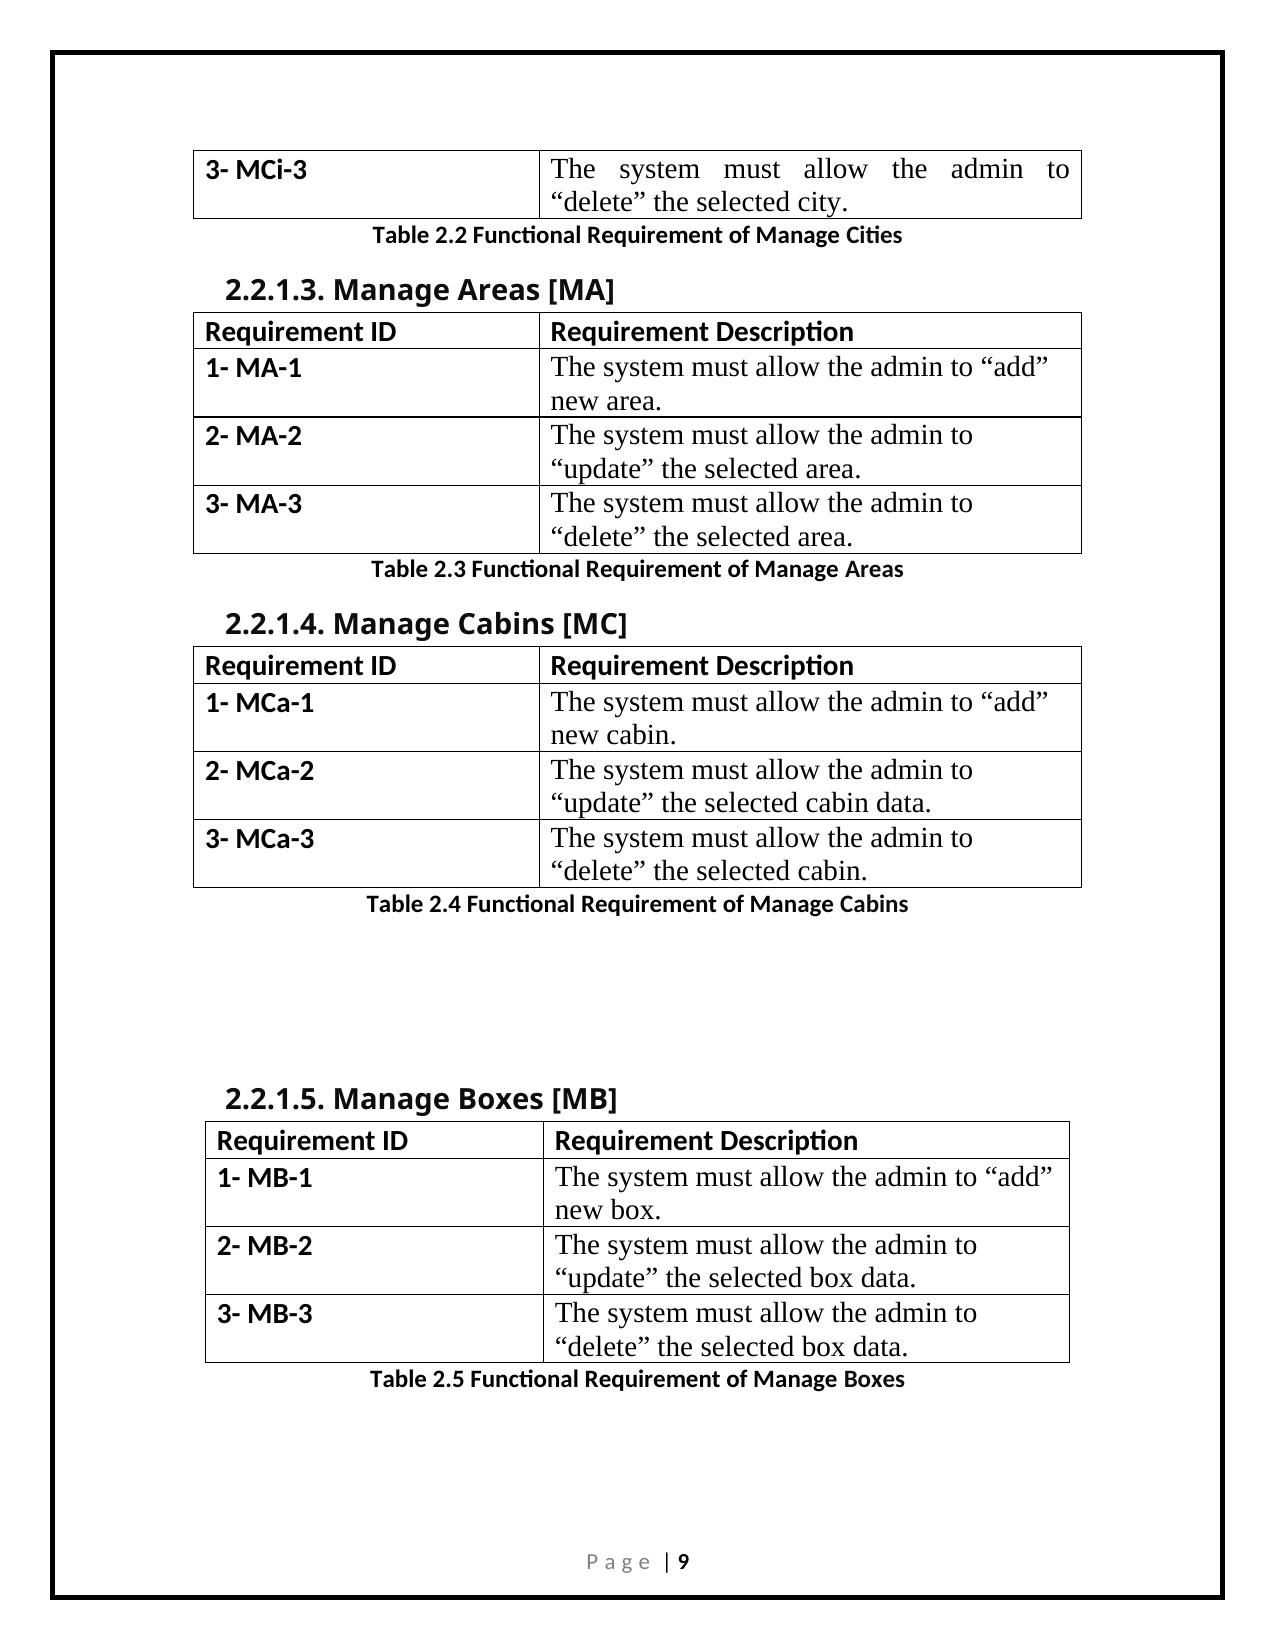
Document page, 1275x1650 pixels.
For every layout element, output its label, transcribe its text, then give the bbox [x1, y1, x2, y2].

table_cell The system must allow the admin to “add” new box. [544, 1159, 1069, 1226]
table_cell The system must allow the admin to “delete” the selected cabin. [540, 820, 1081, 887]
table_cell The system must allow the admin to “add” new cabin. [540, 684, 1081, 751]
table_cell 3- MB-3 [206, 1295, 543, 1362]
table_cell 2- MA-2 [194, 418, 539, 484]
table_header Requirement ID [194, 313, 539, 348]
table_cell 1- MCa-1 [194, 684, 539, 751]
text Table 2.2 Functional Requirement of Manage Cities [150, 219, 1125, 250]
table_header Requirement ID [206, 1122, 543, 1158]
text Table 2.3 Functional Requirement of Manage Areas [150, 554, 1125, 584]
subtitle 2.2.1.3. Manage Areas [MA] [225, 269, 1125, 308]
table_cell 2- MB-2 [206, 1227, 543, 1294]
table_cell The system must allow the admin to “delete” the selected city. [540, 151, 1081, 218]
table_cell The system must allow the admin to “delete” the selected area. [540, 486, 1081, 553]
table_cell 3- MCa-3 [194, 820, 539, 887]
table_cell The system must allow the admin to “update” the selected cabin data. [540, 752, 1081, 819]
subtitle 2.2.1.4. Manage Cabins [MC] [225, 603, 1125, 643]
table_cell The system must allow the admin to “delete” the selected box data. [544, 1295, 1069, 1362]
table_cell 3- MCi-3 [194, 151, 539, 218]
table_header Requirement Description [540, 647, 1081, 683]
subtitle 2.2.1.5. Manage Boxes [MB] [225, 1078, 1125, 1118]
table_cell The system must allow the admin to “add” new area. [540, 349, 1081, 416]
text Table 2.4 Functional Requirement of Manage Cabins [150, 888, 1125, 919]
table_cell 2- MCa-2 [194, 752, 539, 819]
table_header Requirement ID [194, 647, 539, 683]
table_cell The system must allow the admin to “update” the selected box data. [544, 1227, 1069, 1294]
table_header Requirement Description [544, 1122, 1069, 1158]
table_header Requirement Description [540, 313, 1081, 348]
table_cell The system must allow the admin to “update” the selected area. [540, 418, 1081, 484]
table_cell 1- MA-1 [194, 349, 539, 416]
table_cell 1- MB-1 [206, 1159, 543, 1226]
text Table 2.5 Functional Requirement of Manage Boxes [150, 1363, 1125, 1394]
table_cell 3- MA-3 [194, 486, 539, 553]
